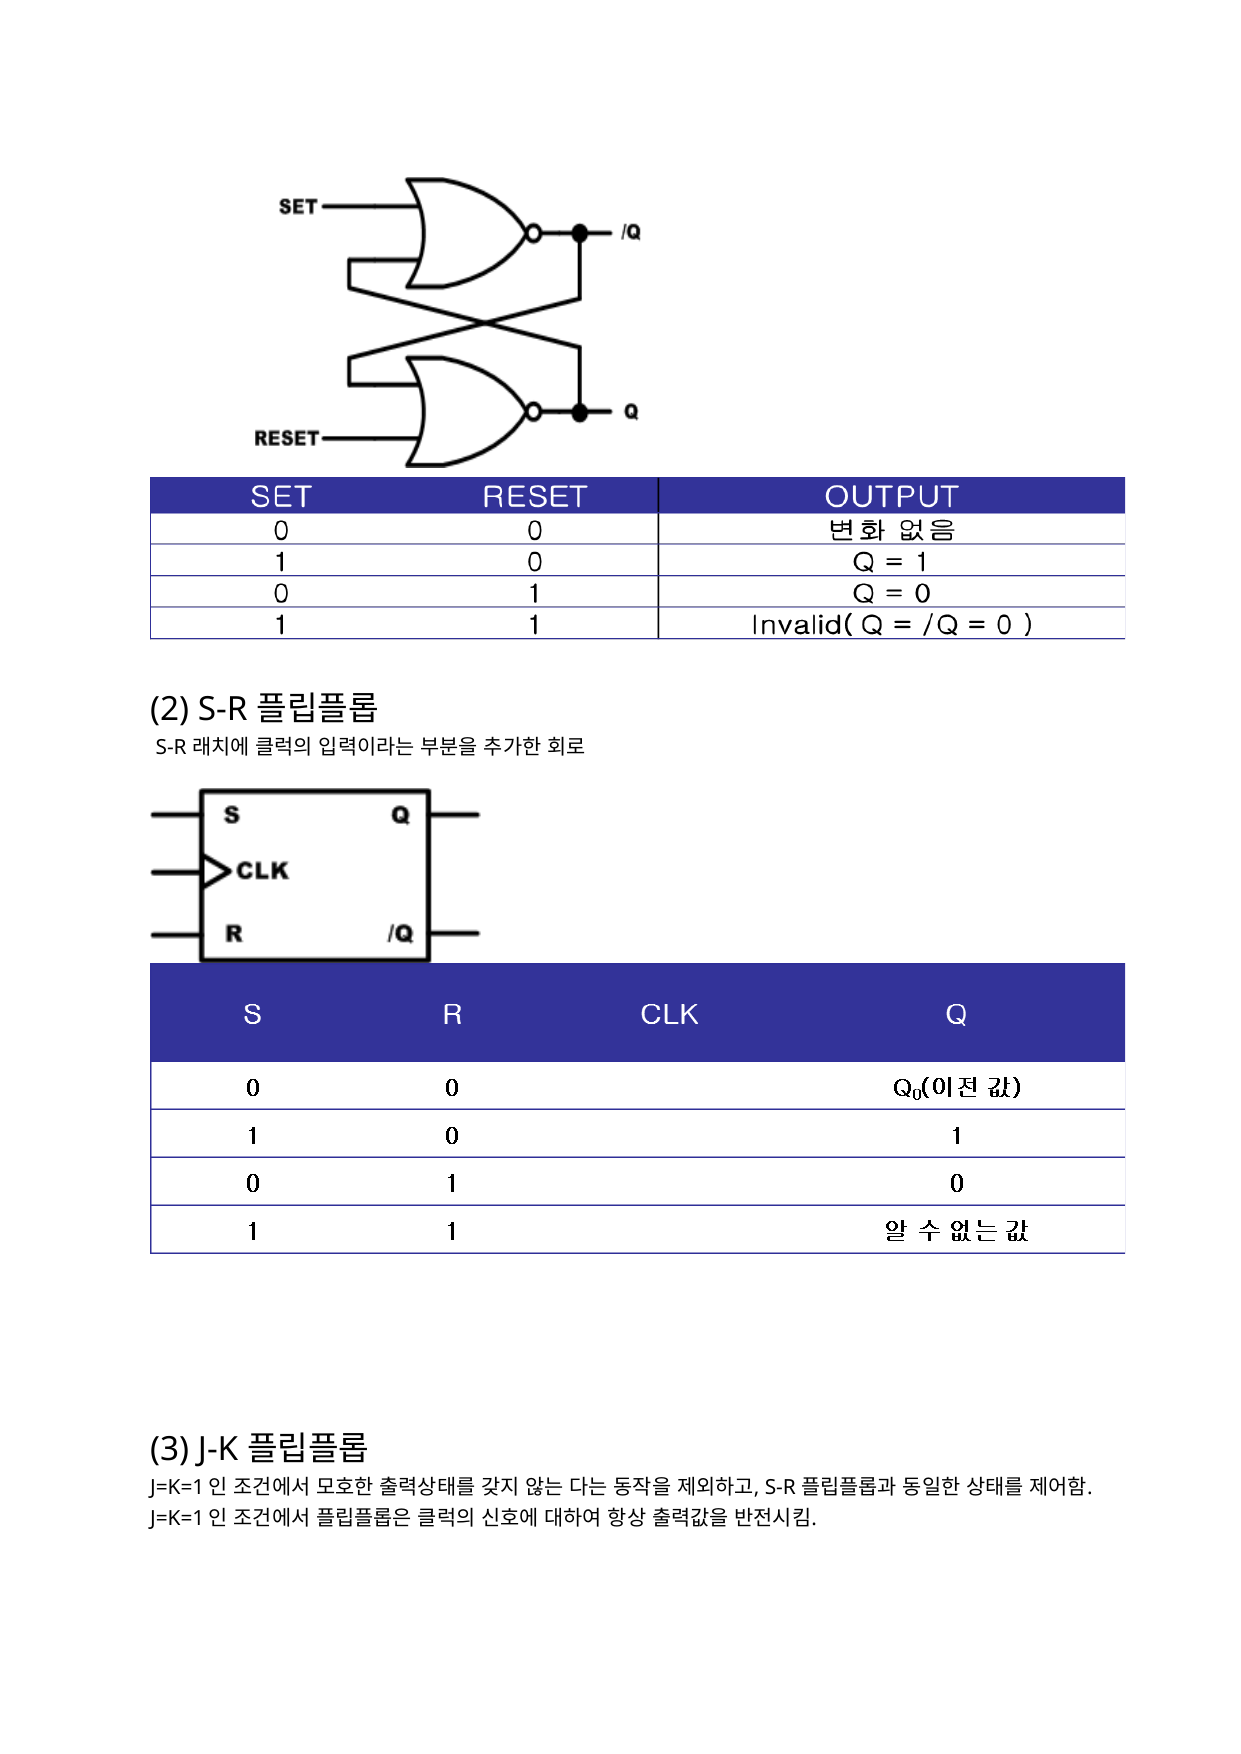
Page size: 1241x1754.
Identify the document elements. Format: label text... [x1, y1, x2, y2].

text S-R 래치에 클럭의 입력이라는 부분을 추가한 회로 [150, 730, 1090, 760]
picture [150, 177, 1125, 654]
text (3) J-K 플립플롭 [150, 1422, 1090, 1470]
text J=K=1인 조건에서 모호한 출력상태를 갖지 않는 다는 동작을 제외하고, S-R 플립플롭과 동일한 상태를 제어함. [150, 1470, 1090, 1501]
picture [150, 788, 1125, 1258]
text J=K=1인 조건에서 플립플롭은 클럭의 신호에 대하여 항상 출력값을 반전시킴. [150, 1501, 1090, 1531]
text (2) S-R 플립플롭 [150, 682, 1090, 730]
